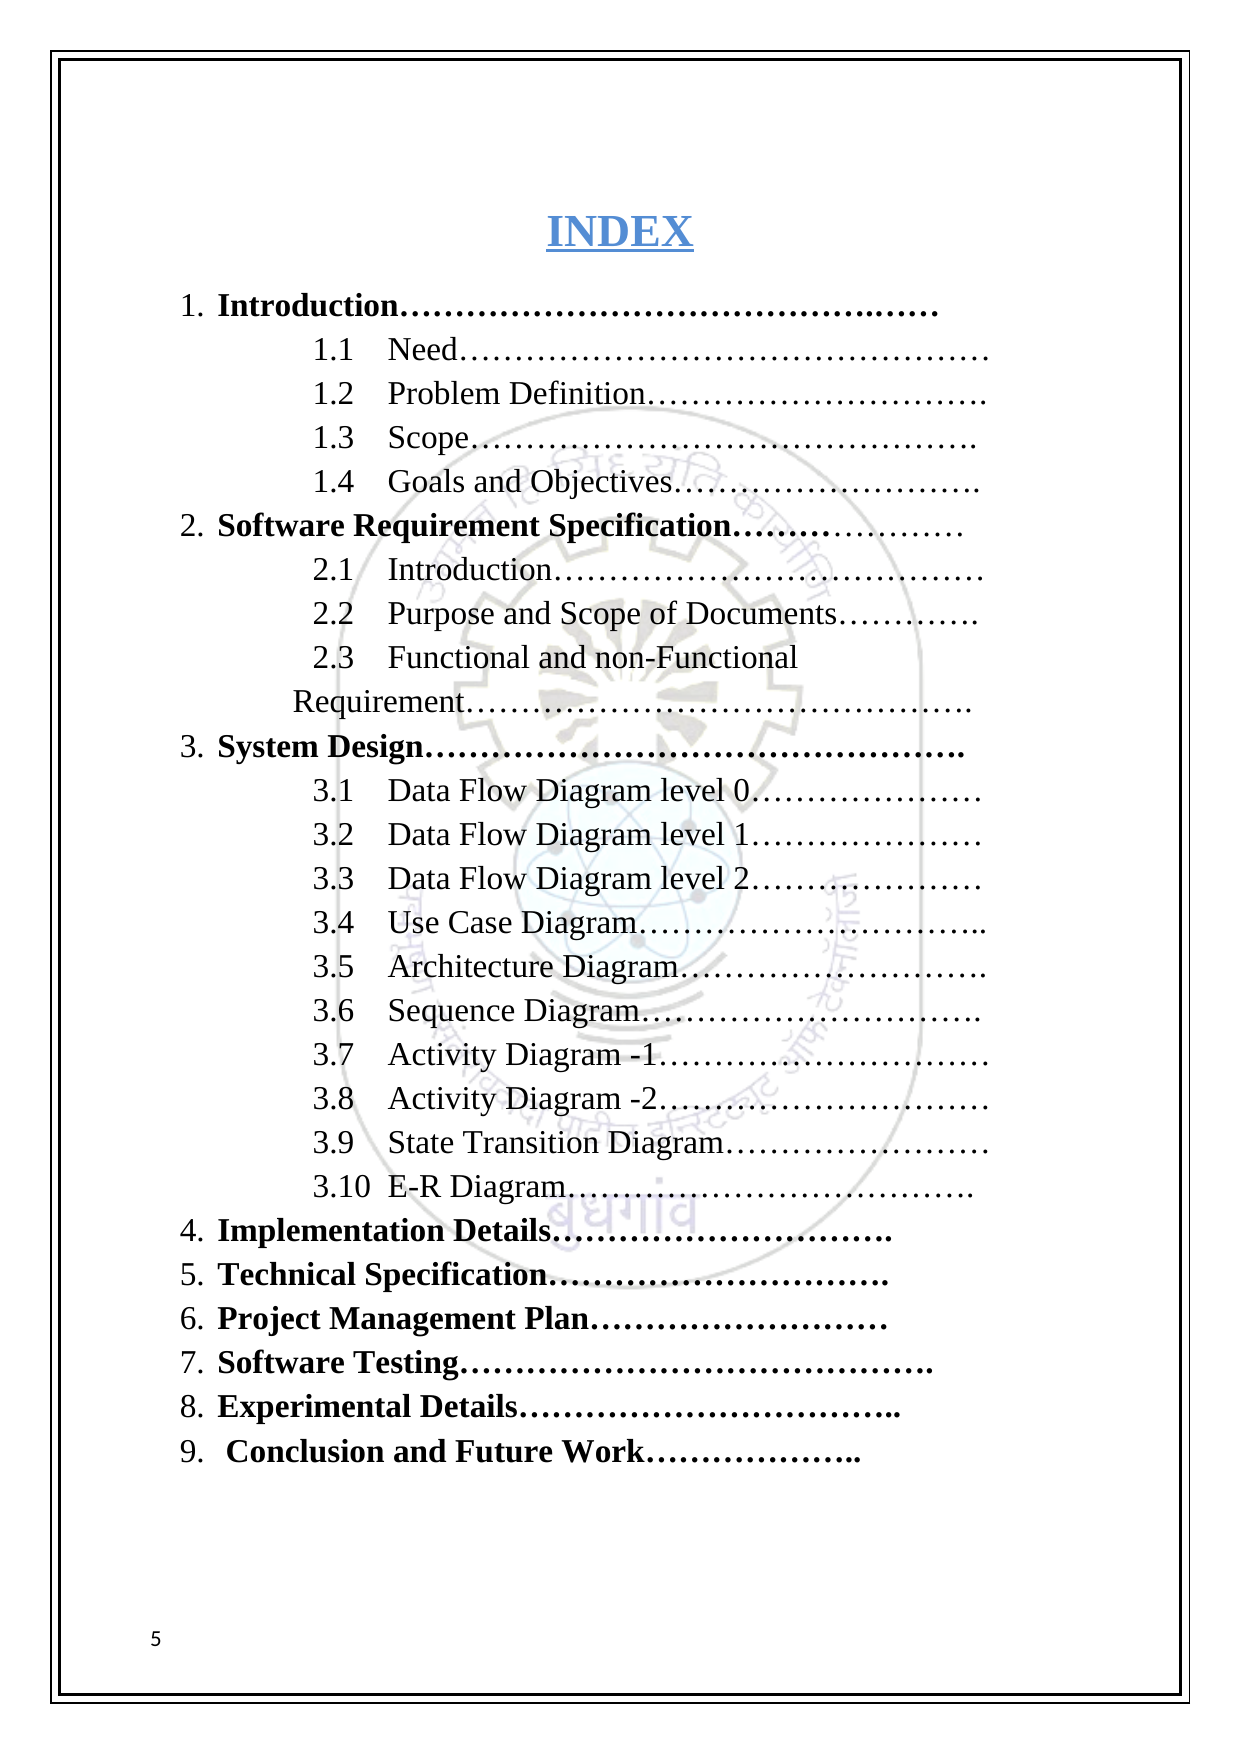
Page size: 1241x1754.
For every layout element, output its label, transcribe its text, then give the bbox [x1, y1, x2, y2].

list Functional and non-Functional [312, 638, 1090, 676]
list Software Requirement Specification………………… [179, 506, 1090, 544]
list Problem Definition…………………………. [312, 373, 1090, 412]
list Scope………………………………………. [312, 417, 1090, 456]
list Architecture Diagram………………………. [312, 946, 1090, 984]
list Activity Diagram -2………………………… [312, 1078, 1090, 1117]
list E-R Diagram………………………………. [312, 1166, 1090, 1205]
list Software Testing……………………………………. [179, 1343, 1090, 1381]
list Introduction…………………………………….…… [179, 285, 1090, 323]
list Experimental Details…………………………….. [179, 1387, 1090, 1425]
list Goals and Objectives………………………. [312, 461, 1090, 500]
list Project Management Plan……………………… [179, 1299, 1090, 1337]
list Purpose and Scope of Documents…………. [312, 594, 1090, 632]
list Data Flow Diagram level 0………………… [312, 770, 1090, 808]
list System Design…………………………………………. [179, 726, 1090, 764]
list Need………………………………………… [312, 329, 1090, 368]
list Data Flow Diagram level 2………………… [312, 858, 1090, 896]
list Implementation Details…………………………. [179, 1211, 1090, 1249]
list Sequence Diagram…………………………. [312, 990, 1090, 1028]
list State Transition Diagram…………………… [312, 1122, 1090, 1161]
list Use Case Diagram………………………….. [312, 902, 1090, 940]
list Introduction………………………………… [312, 549, 1090, 588]
list Activity Diagram -1………………………… [312, 1034, 1090, 1073]
list Technical Specification…………………………. [179, 1254, 1090, 1293]
text INDEX [150, 204, 1090, 257]
list Data Flow Diagram level 1………………… [312, 814, 1090, 852]
list Conclusion and Future Work……………….. [179, 1431, 1090, 1469]
list Requirement………………………………………. [292, 682, 1090, 720]
